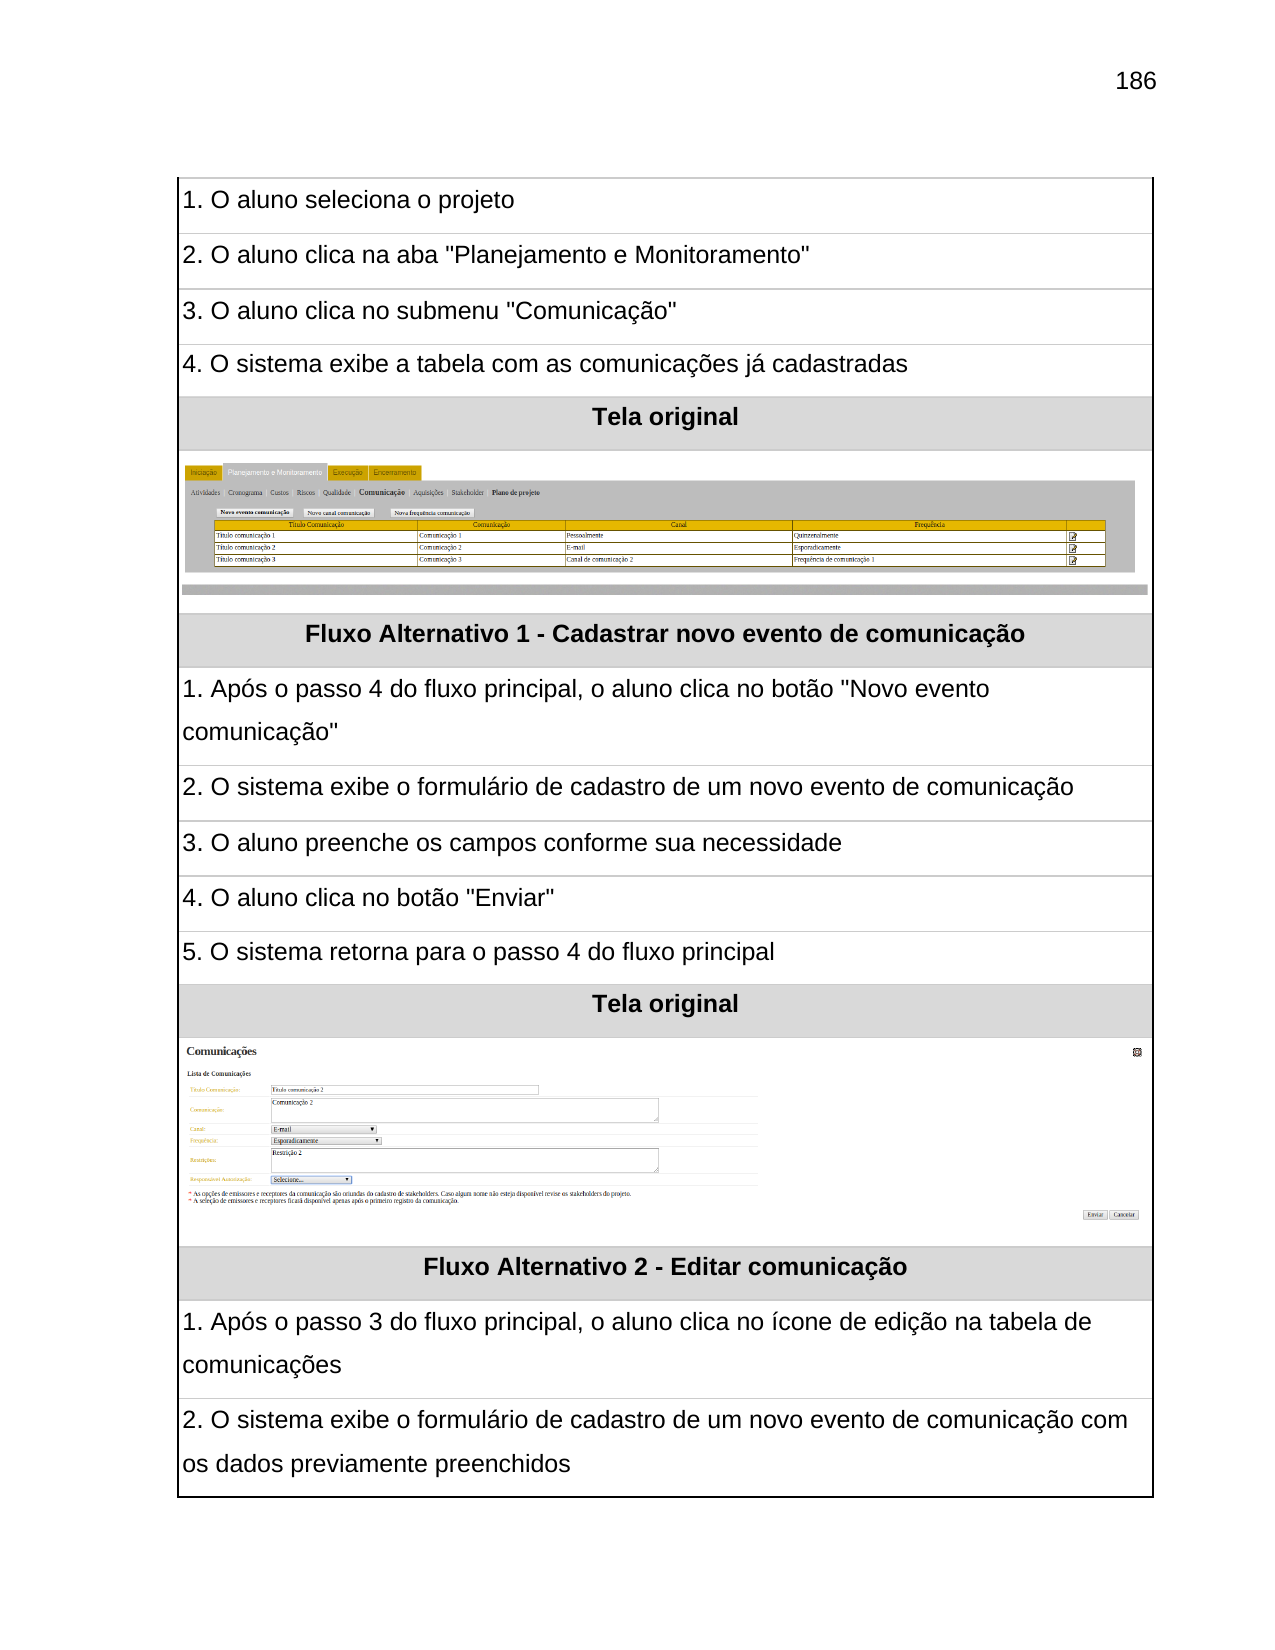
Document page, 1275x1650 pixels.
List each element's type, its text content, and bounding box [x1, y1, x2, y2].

table_cell 2. O aluno clica na aba "Planejamento e Monitoramento" [179, 234, 1152, 288]
table_cell 4. O sistema exibe a tabela com as comunicações já cadastradas [179, 345, 1152, 396]
table_cell 4. O aluno clica no botão "Enviar" [179, 877, 1152, 931]
table_cell 5. O sistema retorna para o passo 4 do fluxo principal [179, 932, 1152, 984]
table_cell 3. O aluno clica no submenu "Comunicação" [179, 290, 1152, 343]
table_cell Fluxo Alternativo 1 - Cadastrar novo evento de comunicação [179, 615, 1152, 666]
table_cell 1. O aluno seleciona o projeto [179, 179, 1152, 233]
table_cell [179, 1038, 1152, 1246]
table_cell 1. Após o passo 4 do fluxo principal, o aluno clica no botão "Novo evento comunicação" [179, 668, 1152, 764]
table_cell Fluxo Alternativo 2 - Editar comunicação [179, 1248, 1152, 1299]
table_cell 2. O sistema exibe o formulário de cadastro de um novo evento de comunicação [179, 766, 1152, 820]
table_cell [179, 451, 1152, 613]
picture [182, 455, 1148, 595]
table_cell 3. O aluno preenche os campos conforme sua necessidade [179, 822, 1152, 875]
table_cell Tela original [179, 398, 1152, 449]
table_cell 1. Após o passo 3 do fluxo principal, o aluno clica no ícone de edição na tabela de comunicações [179, 1301, 1152, 1398]
picture [182, 1042, 1148, 1228]
table_cell Tela original [179, 985, 1152, 1037]
table_cell 2. O sistema exibe o formulário de cadastro de um novo evento de comunicação com os dados previamente preenchidos [179, 1399, 1152, 1496]
